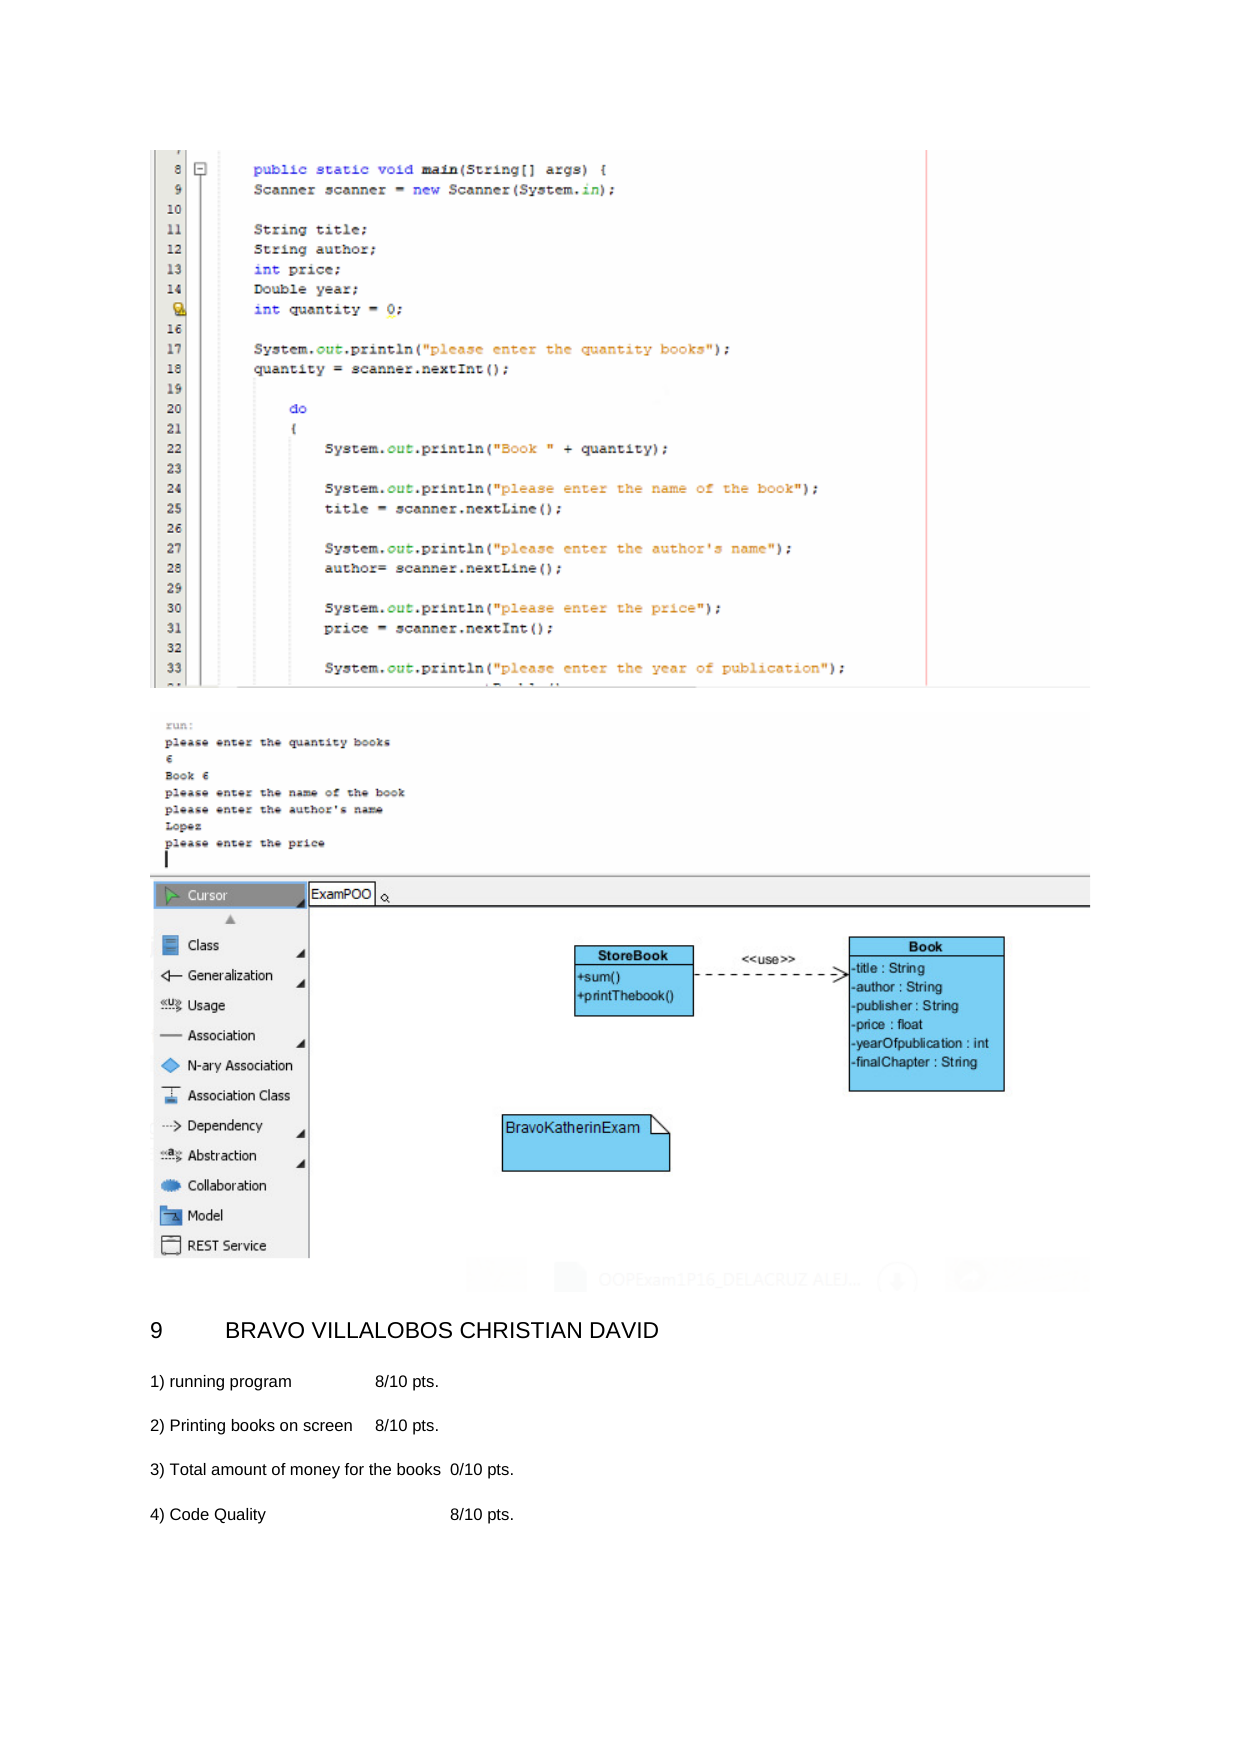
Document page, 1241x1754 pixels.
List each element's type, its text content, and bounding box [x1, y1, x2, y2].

text 3) Total amount of money for the books 0/10 pts. [150, 1460, 1090, 1479]
picture [150, 150, 1091, 688]
picture [150, 712, 1091, 1292]
text 2) Printing books on screen 8/10 pts. [150, 1416, 1090, 1435]
text 1) running program 8/10 pts. [150, 1372, 1090, 1391]
text 4) Code Quality 8/10 pts. [150, 1504, 1090, 1523]
text 9 BRAVO VILLALOBOS CHRISTIAN DAVID [150, 1317, 1090, 1343]
